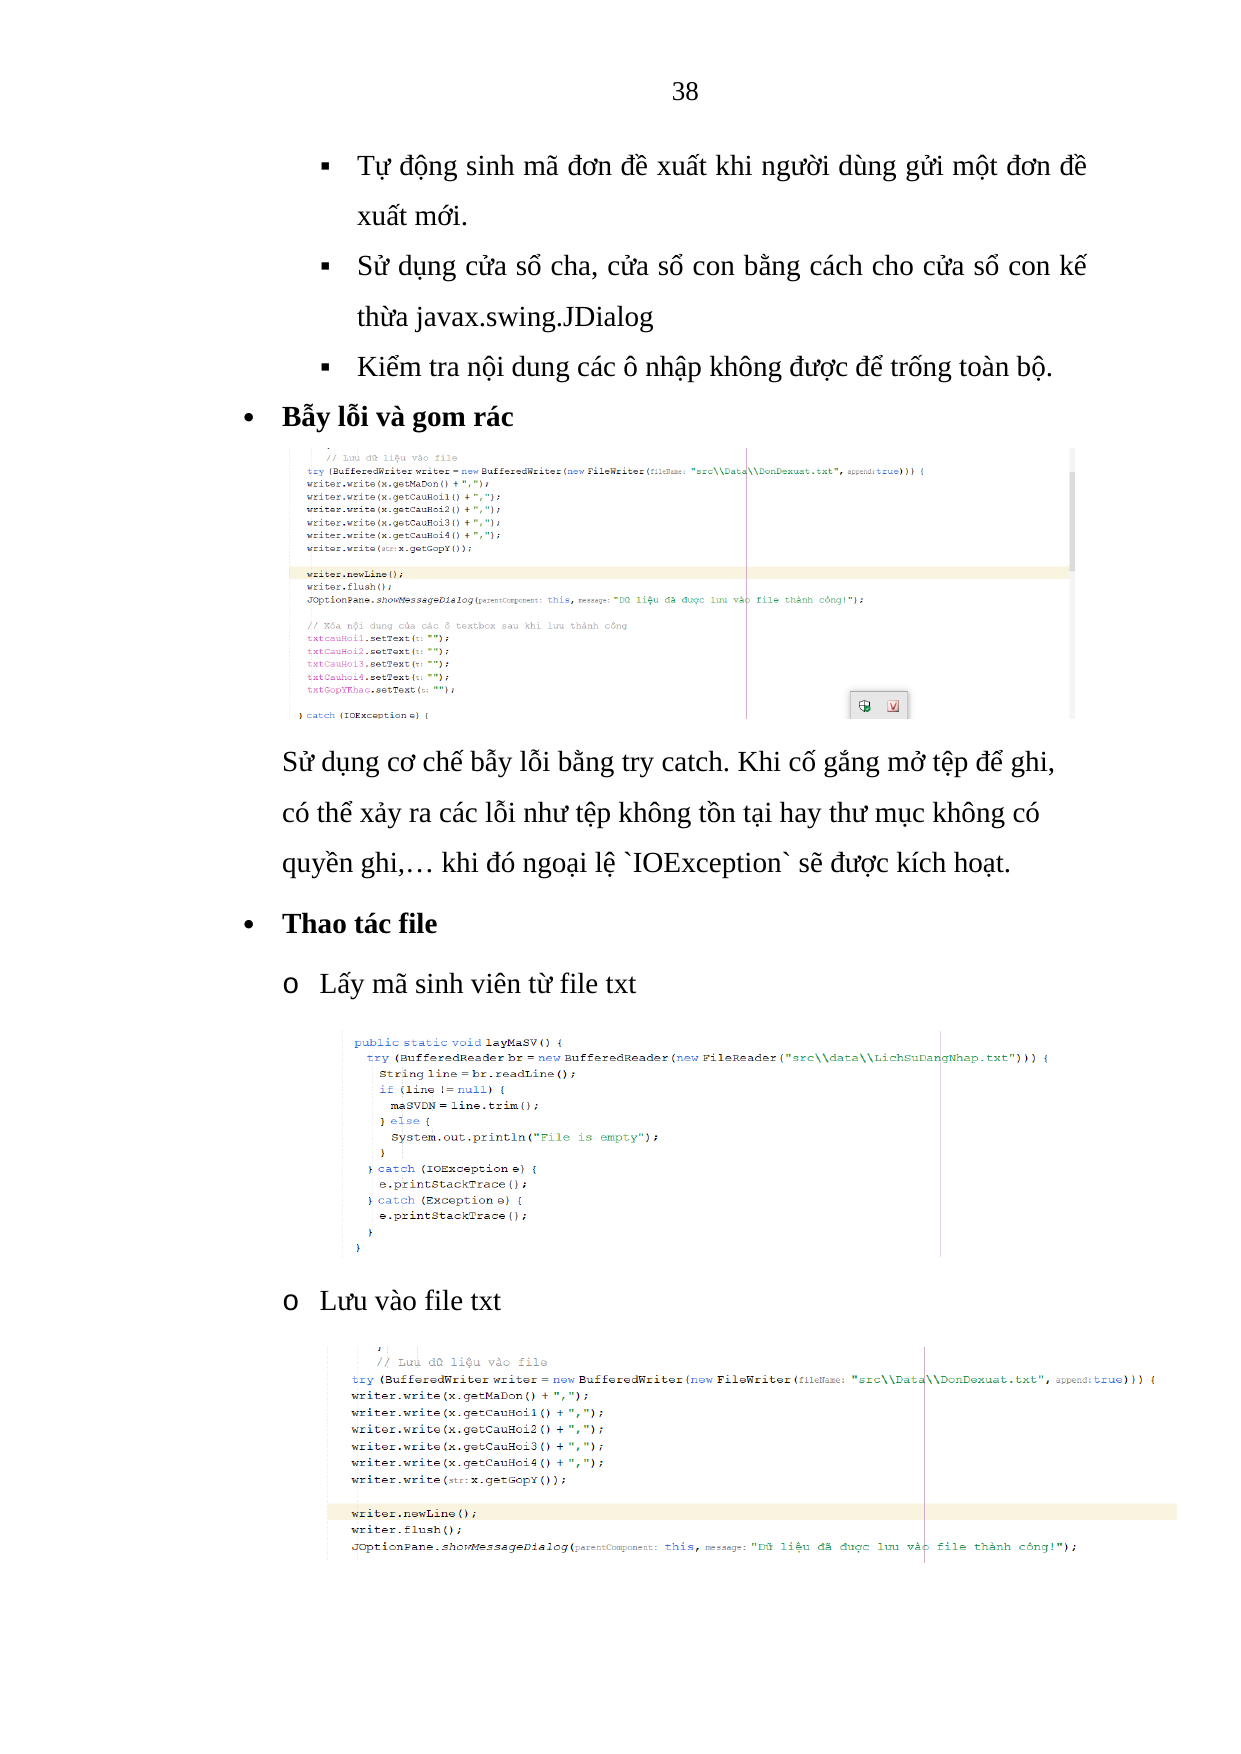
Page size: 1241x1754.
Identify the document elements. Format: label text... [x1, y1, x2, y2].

list Tự động sinh mã đơn đề xuất khi người dùng gửi một đơn đề xuất mới. [319, 148, 1088, 232]
list Thao tác file [244, 906, 1088, 939]
text Sử dụng cơ chế bẫy lỗi bằng try catch. Khi cố gắng mở tệp để ghi, có thể xảy ra các lỗi như tệp không tồn tại hay thư mục không có quyền ghi,… khi đó ngoại lệ `IOException` sẽ được kích hoạt. [282, 744, 1088, 878]
list Kiểm tra nội dung các ô nhập không được để trống toàn bộ. [319, 349, 1088, 382]
list Lấy mã sinh viên từ file txt [282, 966, 1088, 1002]
picture [319, 1031, 1064, 1257]
list Sử dụng cửa sổ cha, cửa sổ con bằng cách cho cửa sổ con kế thừa javax.swing.JDialog [319, 248, 1088, 332]
picture [281, 448, 1075, 719]
list Lưu vào file txt [282, 1283, 1088, 1319]
picture [319, 1347, 1177, 1563]
